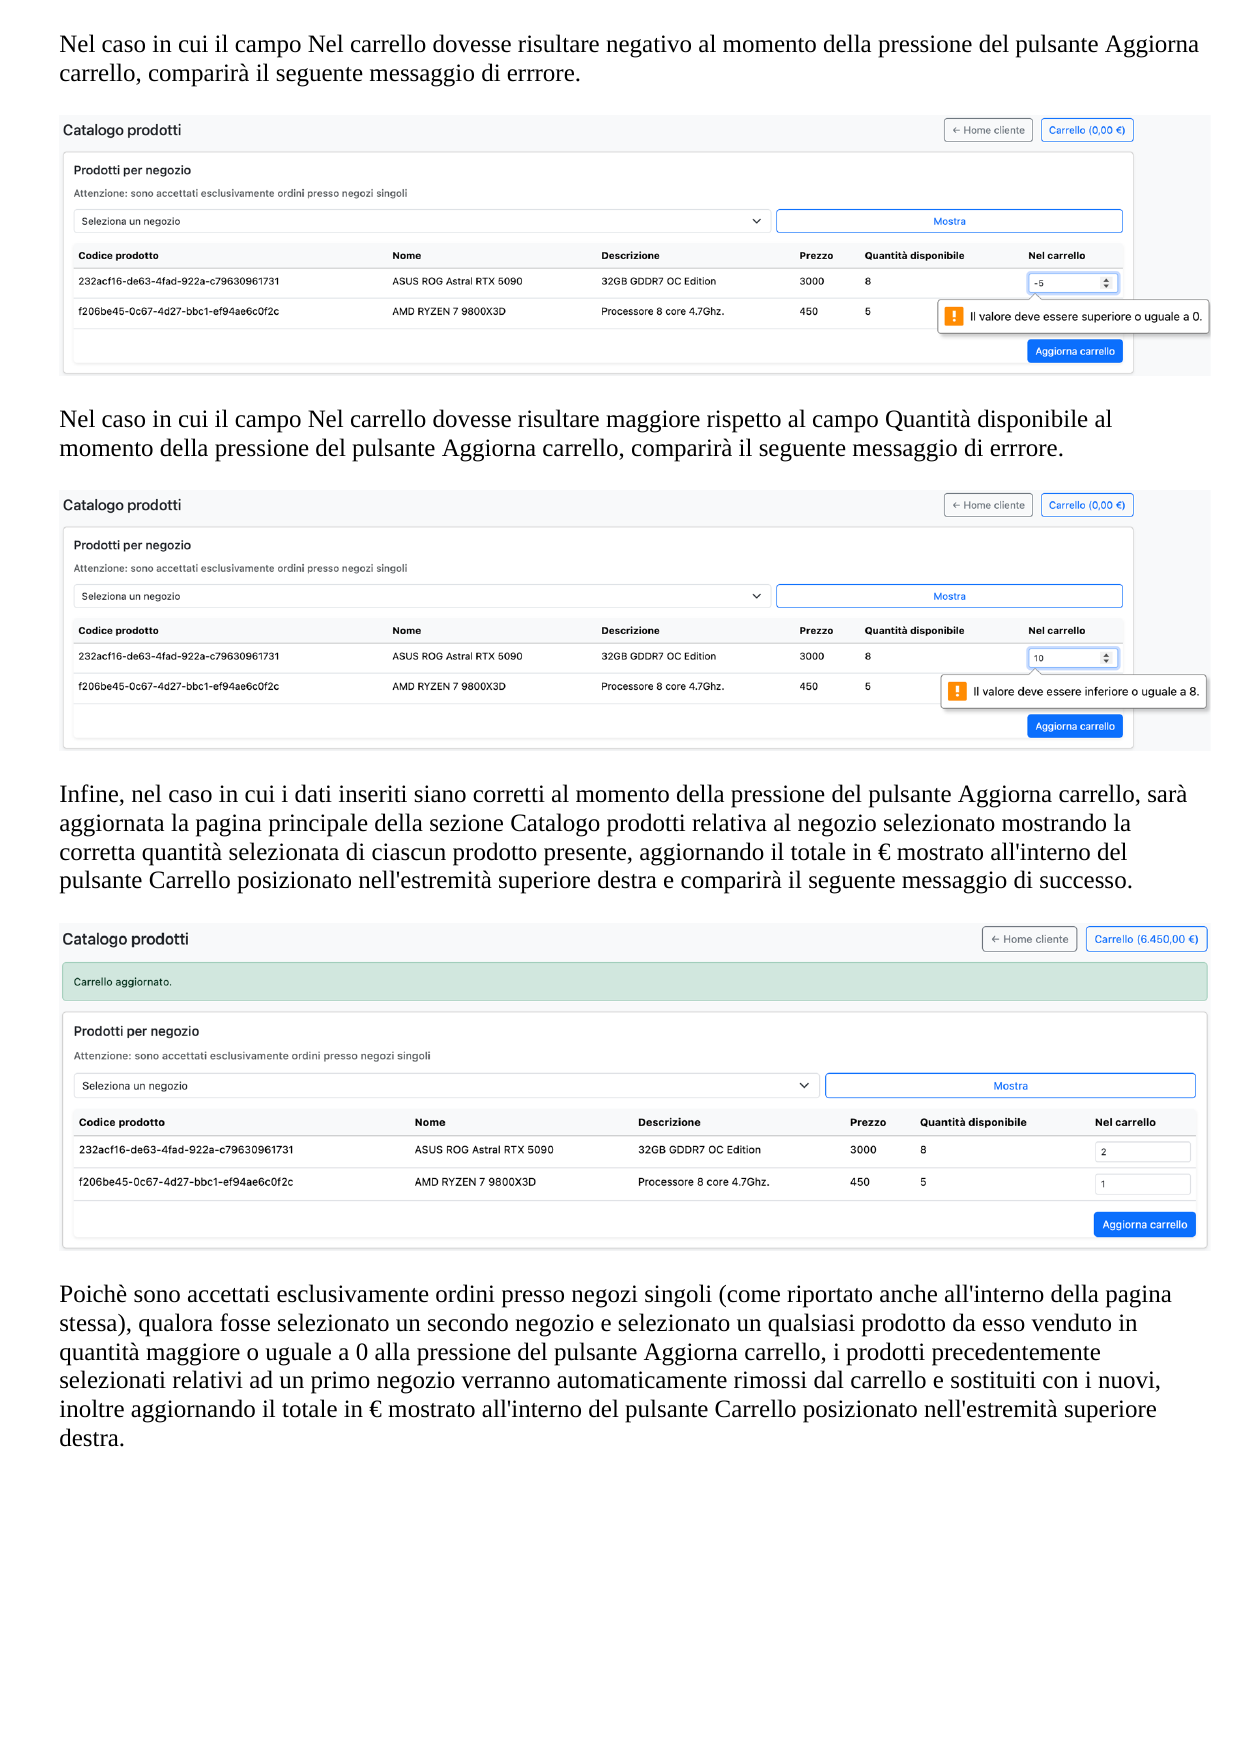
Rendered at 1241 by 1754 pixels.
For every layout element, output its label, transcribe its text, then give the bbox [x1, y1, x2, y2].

text Nel caso in cui il campo Nel carrello dovesse risultare maggiore rispetto al campo Quantità disponibile al momento della pressione del pulsante Aggiorna carrello, comparirà il seguente messaggio di errrore. [59, 404, 1211, 462]
text Poichè sono accettati esclusivamente ordini presso negozi singoli (come riportato anche all'interno della pagina stessa), qualora fosse selezionato un secondo negozio e selezionato un qualsiasi prodotto da esso venduto in quantità maggiore o uguale a 0 alla pressione del pulsante Aggiorna carrello, i prodotti precedentemente selezionati relativi ad un primo negozio verranno automaticamente rimossi dal carrello e sostituiti con i nuovi, inoltre aggiornando il totale in € mostrato all'interno del pulsante Carrello posizionato nell'estremità superiore destra. [59, 1279, 1211, 1452]
text Infine, nel caso in cui i dati inseriti siano corretti al momento della pressione del pulsante Aggiorna carrello, sarà aggiornata la pagina principale della sezione Catalogo prodotti relativa al negozio selezionato mostrando la corretta quantità selezionata di ciascun prodotto presente, aggiornando il totale in € mostrato all'interno del pulsante Carrello posizionato nell'estremità superiore destra e comparirà il seguente messaggio di successo. [59, 779, 1211, 894]
picture [59, 115, 1211, 376]
picture [59, 490, 1211, 751]
picture [59, 923, 1211, 1251]
text Nel caso in cui il campo Nel carrello dovesse risultare negativo al momento della pressione del pulsante Aggiorna carrello, comparirà il seguente messaggio di errrore. [59, 29, 1211, 87]
